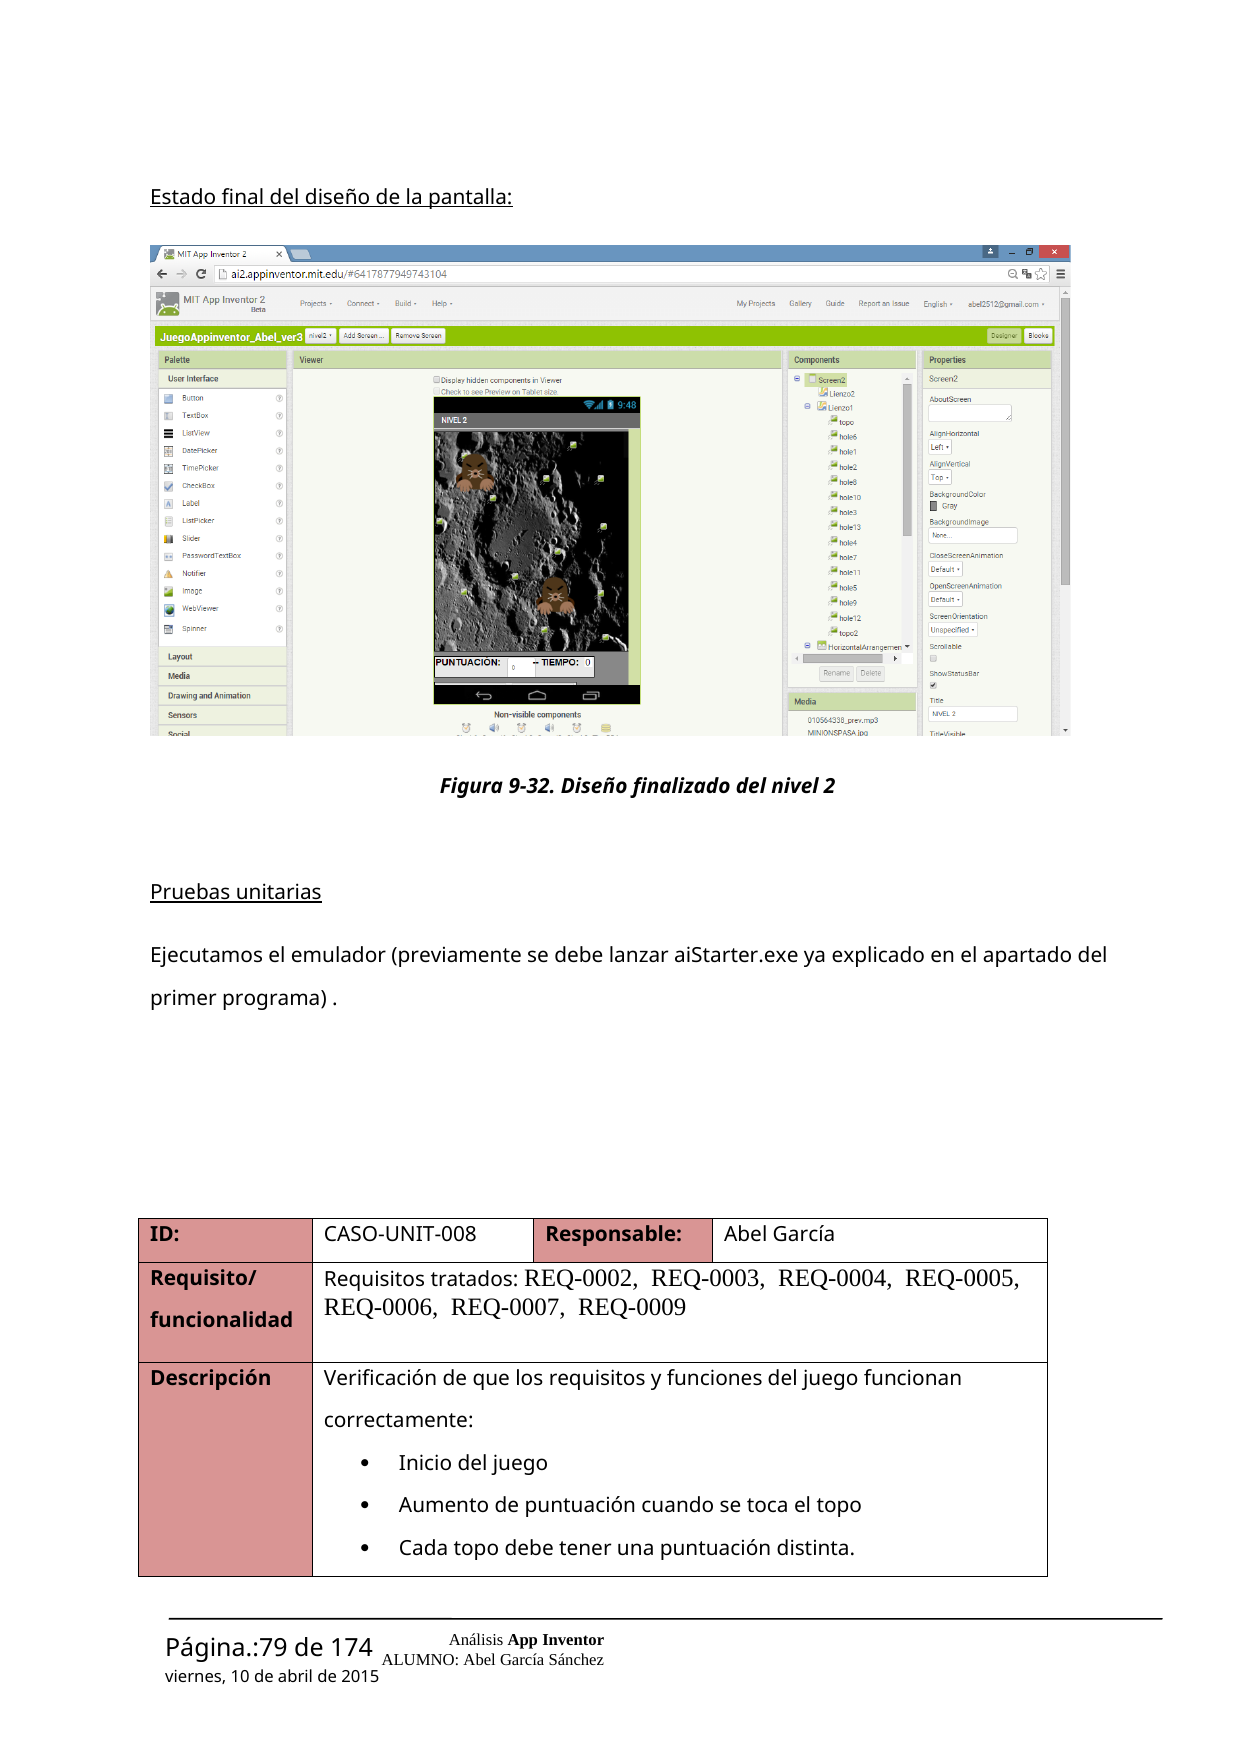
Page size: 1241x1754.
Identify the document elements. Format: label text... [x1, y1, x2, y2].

table_cell Descripción [139, 1363, 312, 1576]
text Ejecutamos el emulador (previamente se debe lanzar aiStarter.exe ya explicado en el apartado del primer programa) . [150, 941, 1125, 1012]
table_header Abel García [713, 1219, 1047, 1262]
table_cell Requisitos tratados: REQ-0002, REQ-0003, REQ-0004, REQ-0005, REQ-0006, REQ-0007, REQ-0009 [313, 1263, 1047, 1362]
table_header CASO-UNIT-008 [313, 1219, 533, 1262]
table_cell Requisito/ funcionalidad [139, 1263, 312, 1362]
text Estado final del diseño de la pantalla: [150, 182, 1125, 210]
text Pruebas unitarias [150, 877, 1125, 906]
picture [150, 245, 1071, 736]
table_header Responsable: [534, 1219, 712, 1262]
table_header ID: [139, 1219, 312, 1262]
text Figura 9-32. Diseño finalizado del nivel 2 [150, 771, 1125, 799]
